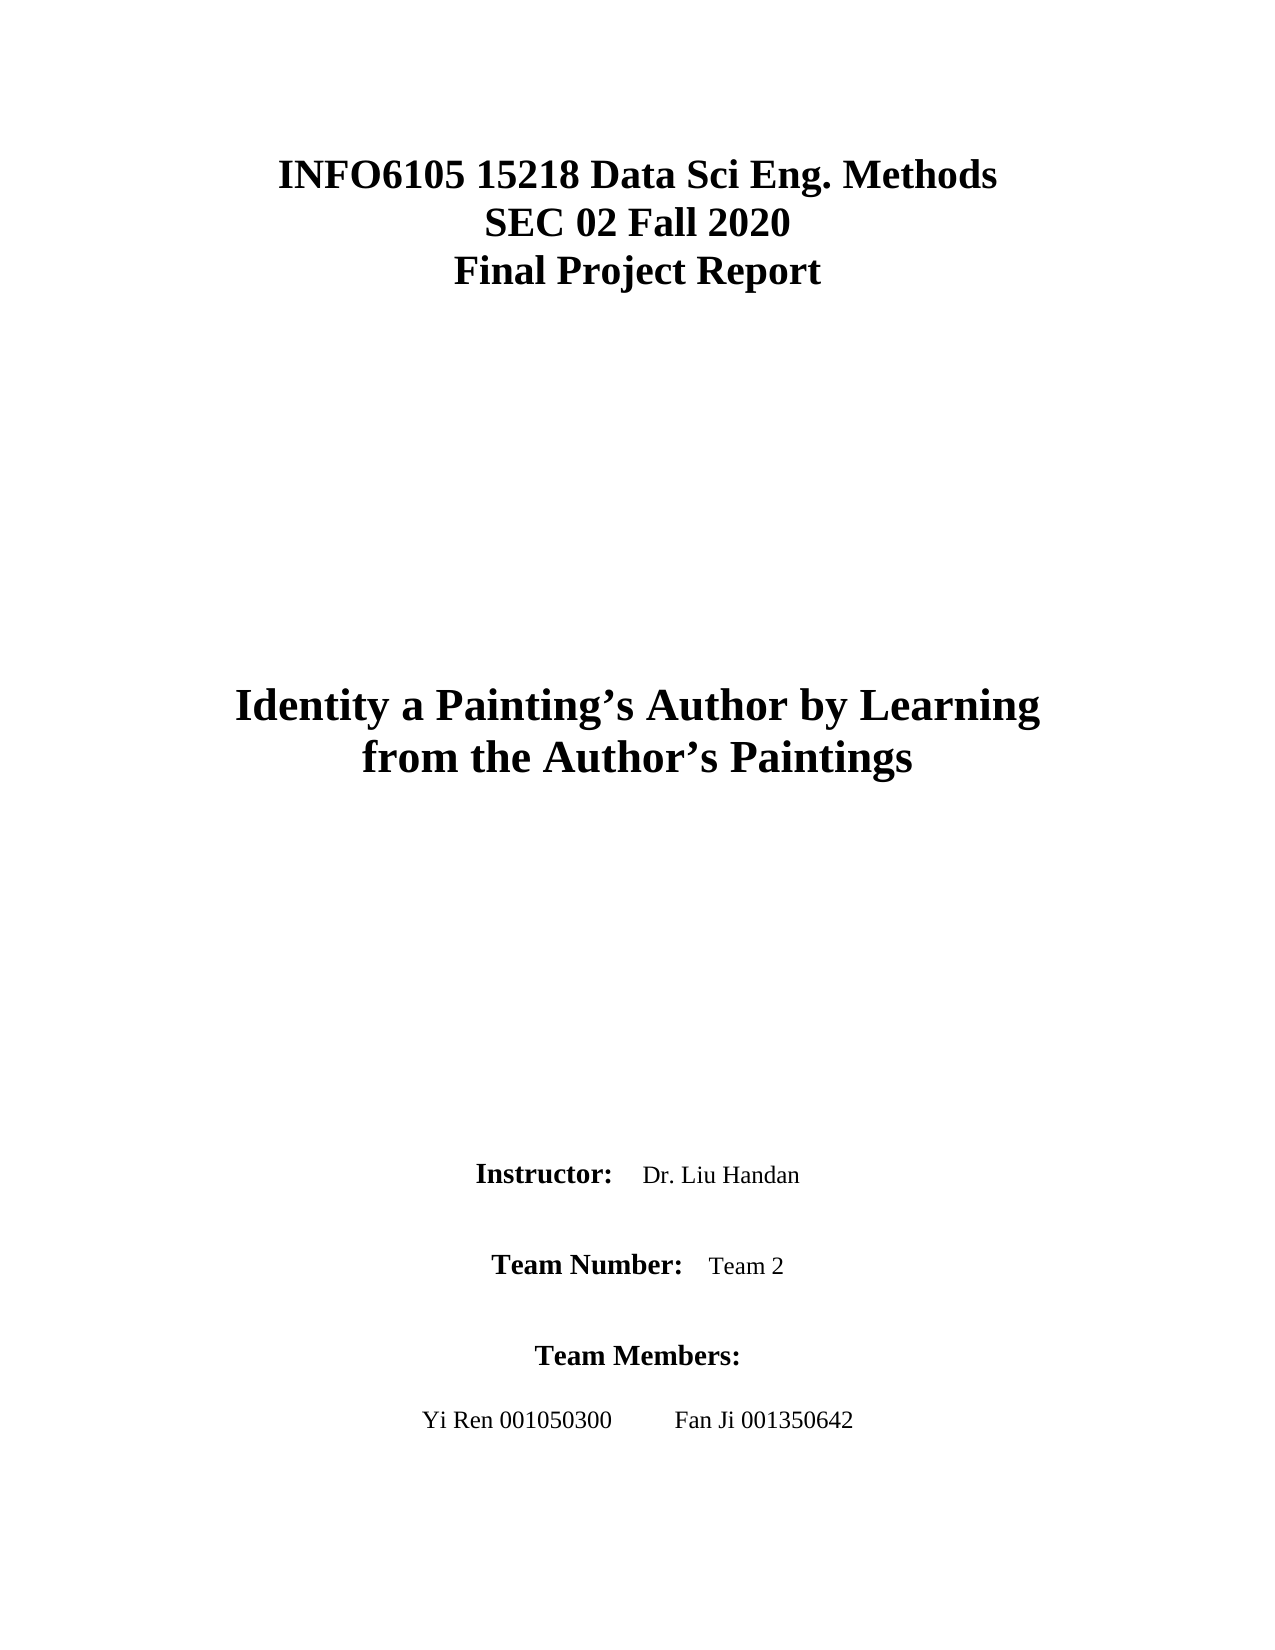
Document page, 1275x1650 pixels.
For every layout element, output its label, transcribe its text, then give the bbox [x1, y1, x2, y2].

text Instructor: Dr. Liu Handan [150, 1156, 1125, 1190]
text Yi Ren 001050300 Fan Ji 001350642 [150, 1405, 1125, 1434]
text INFO6105 15218 Data Sci Eng. Methods [150, 150, 1125, 198]
text Identity a Painting’s Author by Learning [150, 677, 1125, 730]
text Final Project Report [150, 246, 1125, 294]
text Team Number: Team 2 [150, 1247, 1125, 1281]
text Team Members: [150, 1338, 1125, 1372]
text SEC 02 Fall 2020 [150, 198, 1125, 246]
text from the Author’s Paintings [150, 730, 1125, 782]
